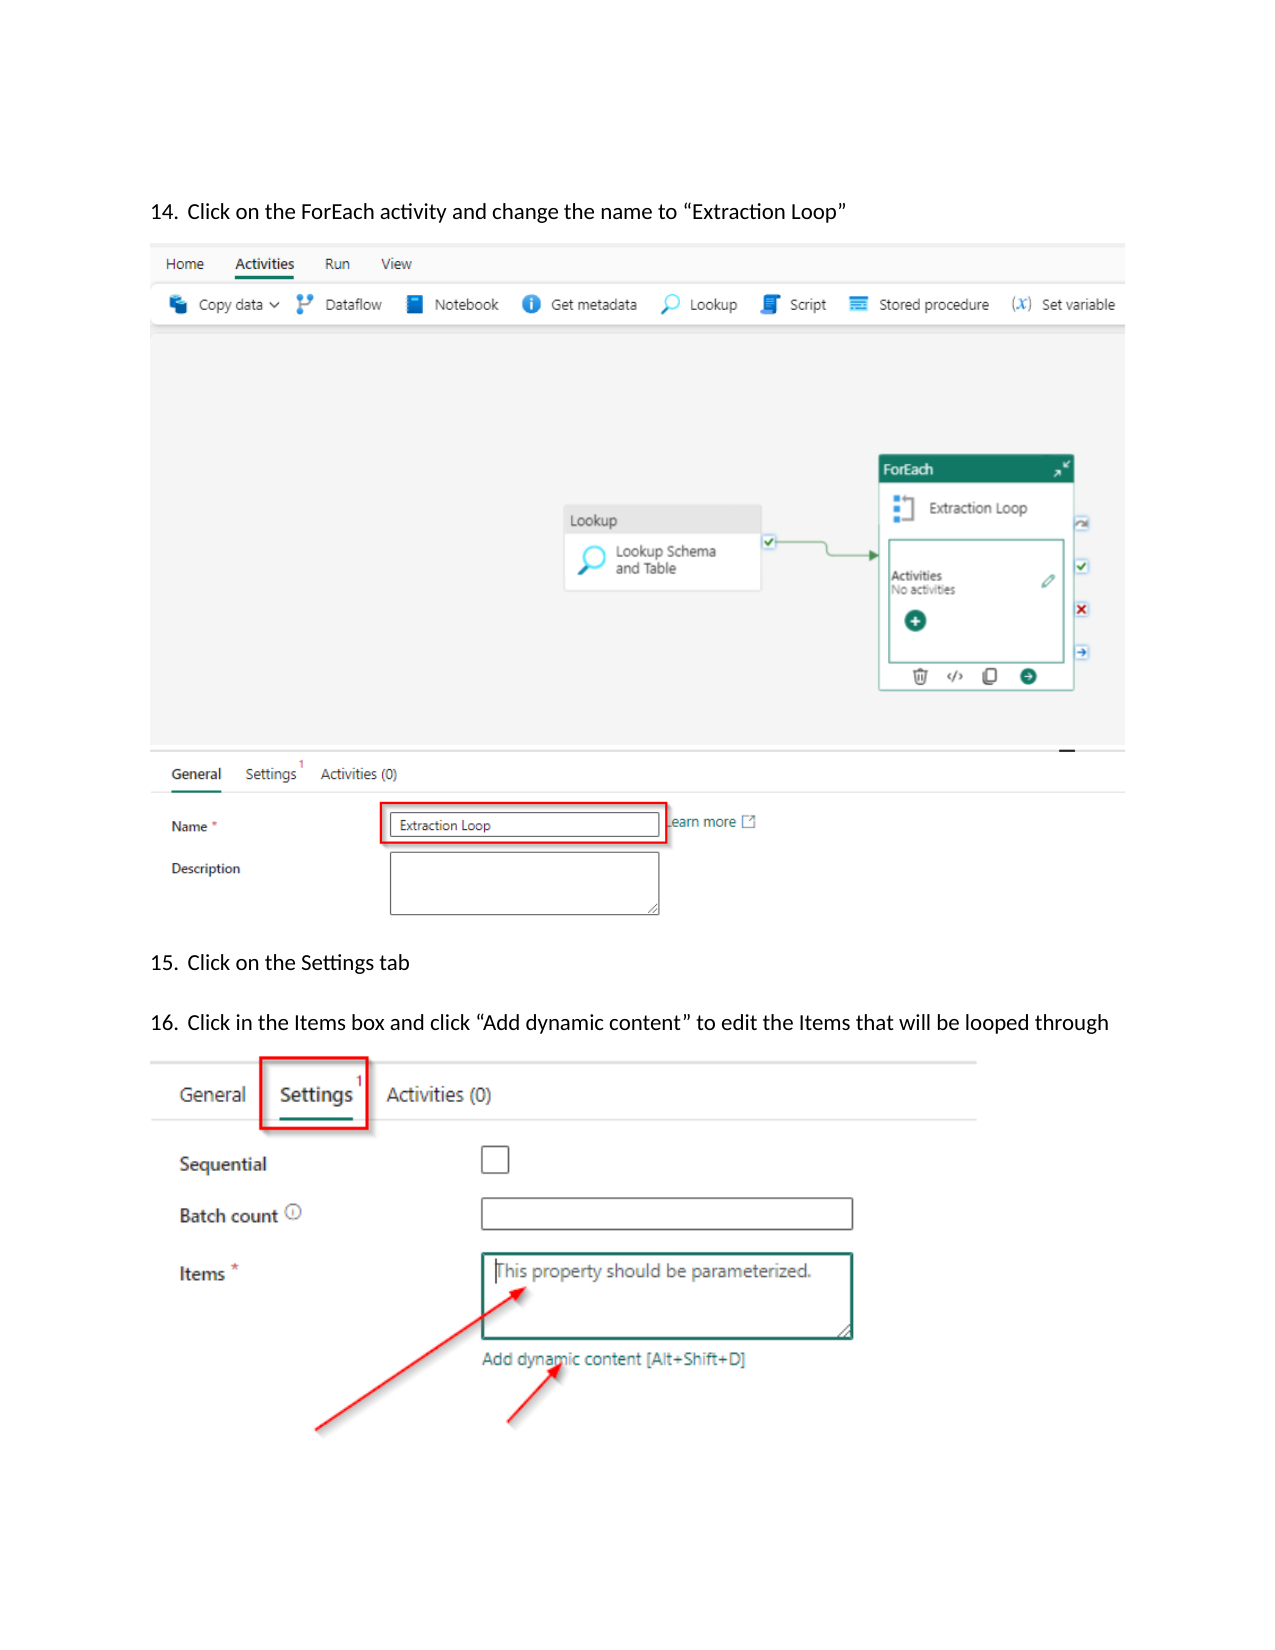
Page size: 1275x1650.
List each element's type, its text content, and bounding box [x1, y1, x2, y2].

picture [150, 1055, 977, 1439]
list Click in the Items box and click “Add dynamic content” to edit the Items that will be looped through [150, 1008, 1125, 1036]
picture [150, 243, 1125, 930]
list Click on the Settings tab [150, 948, 1125, 1006]
list Click on the ForEach activity and change the name to “Extraction Loop” [150, 197, 1125, 225]
